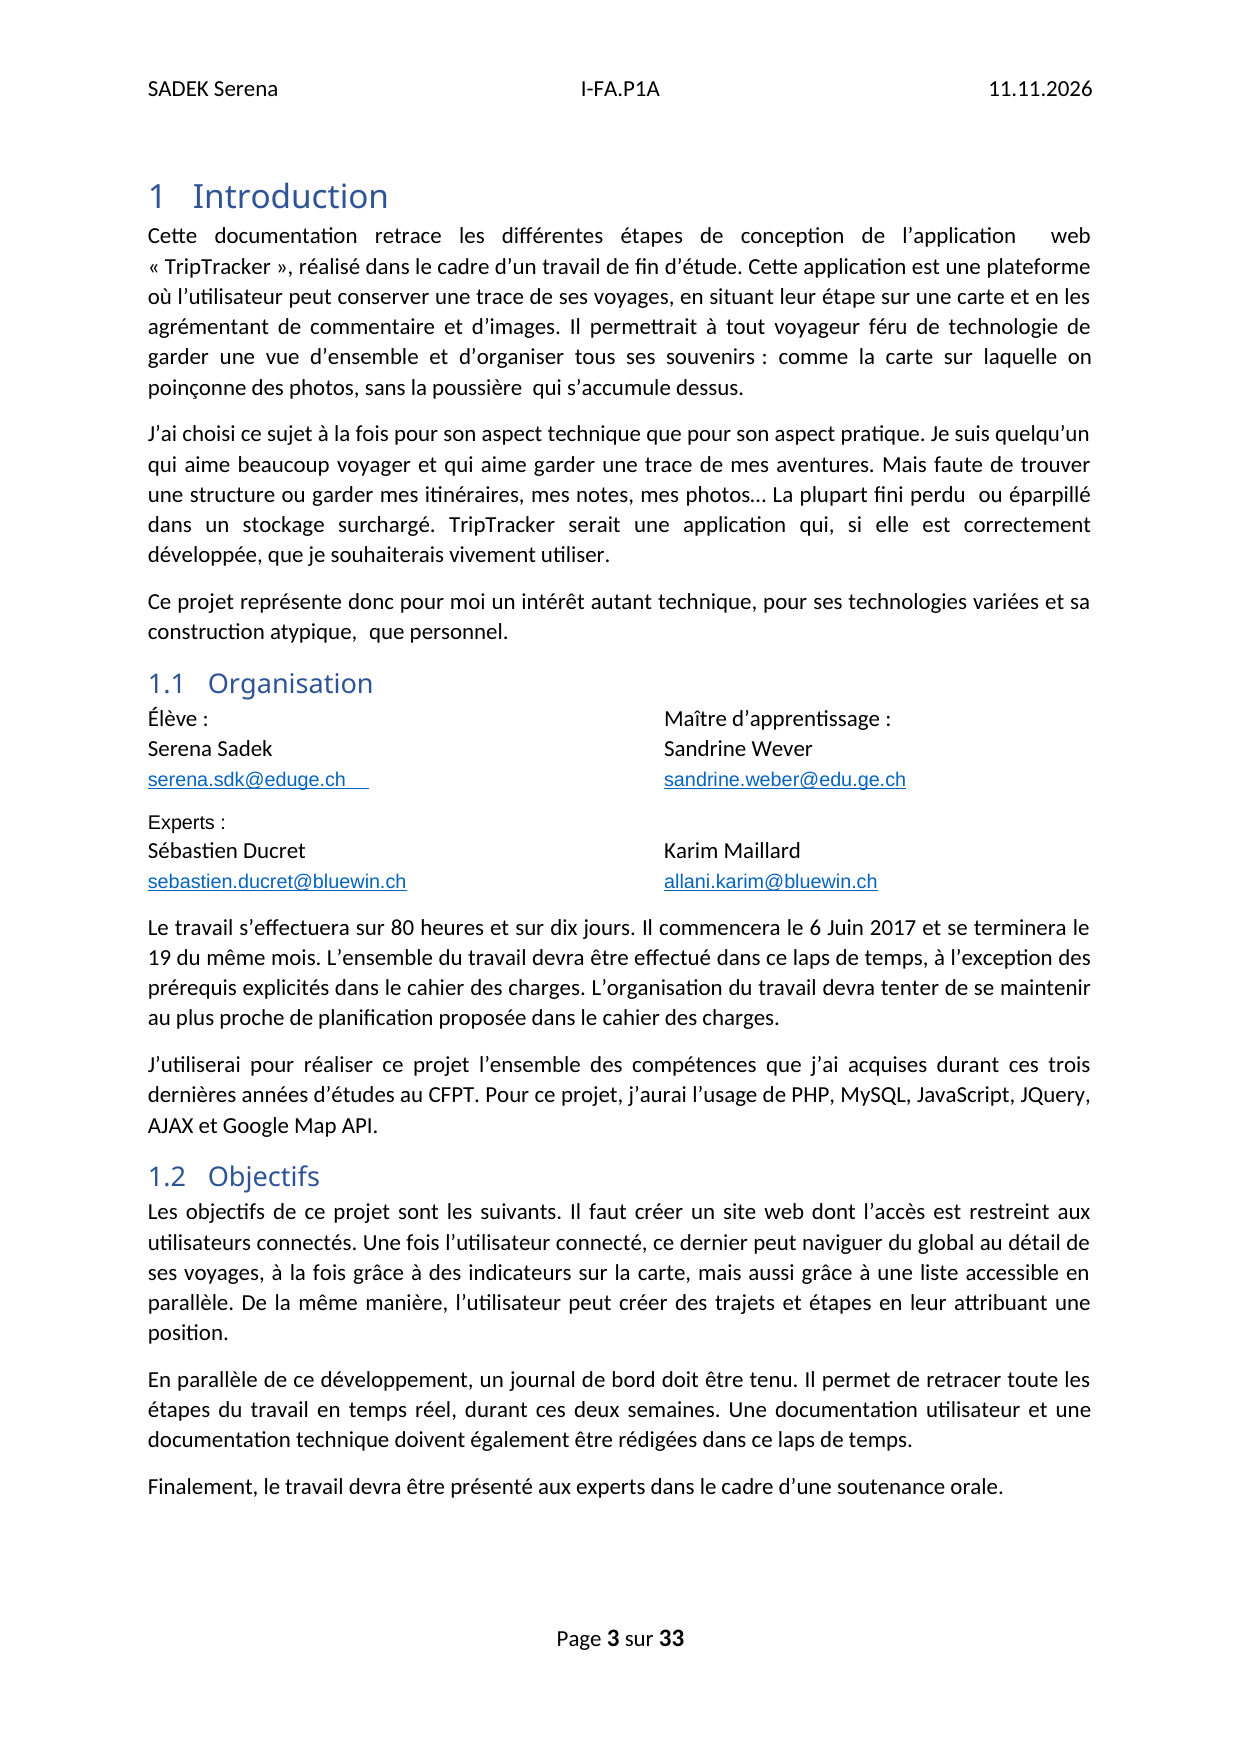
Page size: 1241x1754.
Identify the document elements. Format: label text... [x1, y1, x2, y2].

subtitle Organisation [148, 664, 1093, 701]
text Le travail s’effectuera sur 80 heures et sur dix jours. Il commencera le 6 Juin 2017 et se terminera le 19 du même mois. L’ensemble du travail devra être effectué dans ce laps de temps, à l’exception des prérequis explicités dans le cahier des charges. L’organisation du travail devra tenter de se maintenir au plus proche de planification proposée dans le cahier des charges. [148, 1001, 1093, 1032]
text Finalement, le travail devra être présenté aux experts dans le cadre d’une soutenance orale. [148, 1472, 1093, 1501]
text Experts : Sébastien Ducret Karim Maillard sebastien.ducret@bluewin.ch allani.karim@bluewin.ch [148, 811, 1093, 894]
text J’utiliserai pour réaliser ce projet l’ensemble des compétences que j’ai acquises durant ces trois dernières années d’études au CFPT. Pour ce projet, j’aurai l’usage de PHP, MySQL, JavaScript, JQuery, AJAX et Google Map API. [148, 1109, 1093, 1139]
text J’ai choisi ce sujet à la fois pour son aspect technique que pour son aspect pratique. Je suis quelqu’un qui aime beaucoup voyager et qui aime garder une trace de mes aventures. Mais faute de trouver une structure ou garder mes itinéraires, mes notes, mes photos… La plupart fini perdu ou éparpillé dans un stockage surchargé. TripTracker serait une application qui, si elle est correctement développée, que je souhaiterais vivement utiliser. [148, 419, 1093, 568]
text Élève : Maître d’apprentissage : Serena Sadek Sandrine Wever serena.sdk@eduge.ch sandrine.weber@edu.ge.ch [148, 704, 1093, 792]
text Cette documentation retrace les différentes étapes de conception de l’application web « TripTracker », réalisé dans le cadre d’un travail de fin d’étude. Cette application est une plateforme où l’utilisateur peut conserver une trace de ses voyages, en situant leur étape sur une carte et en les agrémentant de commentaire et d’images. Il permettrait à tout voyageur féru de technologie de garder une vue d’ensemble et d’organiser tous ses souvenirs : comme la carte sur laquelle on poinçonne des photos, sans la poussière qui s’accumule dessus. [148, 222, 1093, 401]
subtitle Introduction [148, 173, 1093, 218]
text Les objectifs de ce projet sont les suivants. Il faut créer un site web dont l’accès est restreint aux utilisateurs connectés. Une fois l’utilisateur connecté, ce dernier peut naviguer du global au détail de ses voyages, à la fois grâce à des indicateurs sur la carte, mais aussi grâce à une liste accessible en parallèle. De la même manière, l’utilisateur peut créer des trajets et étapes en leur attribuant une position. [148, 1197, 1093, 1346]
text En parallèle de ce développement, un journal de bord doit être tenu. Il permet de retracer toute les étapes du travail en temps réel, durant ces deux semaines. Une documentation utilisateur et une documentation technique doivent également être rédigées dans ce laps de temps. [148, 1365, 1093, 1454]
text Ce projet représente donc pour moi un intérêt autant technique, pour ses technologies variées et sa construction atypique, que personnel. [148, 587, 1093, 645]
subtitle Objectifs [148, 1158, 1093, 1194]
